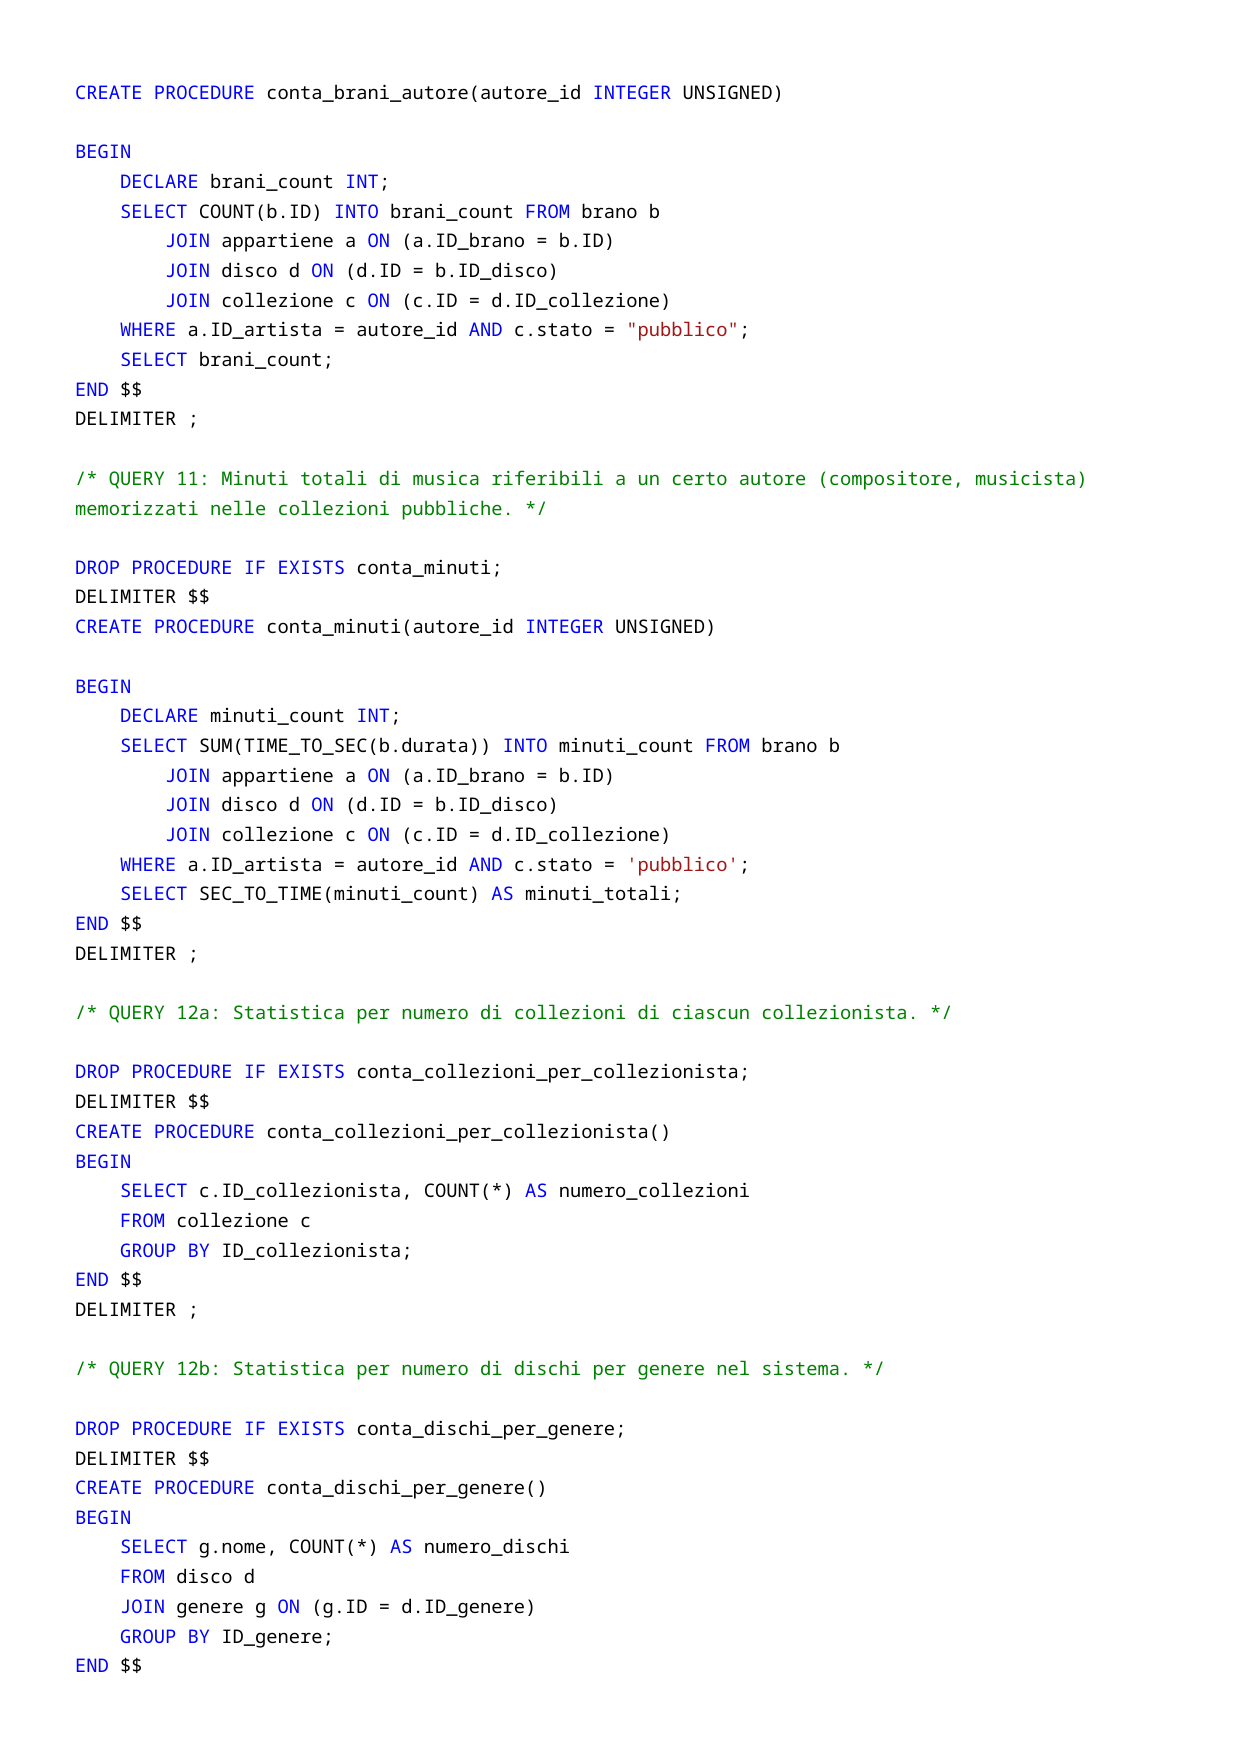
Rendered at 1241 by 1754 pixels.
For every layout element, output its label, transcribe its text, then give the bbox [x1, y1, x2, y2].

text BEGIN [75, 669, 1165, 698]
text DELIMITER $$ [75, 1084, 1165, 1114]
text SELECT SEC_TO_TIME(minuti_count) AS minuti_totali; [75, 877, 1165, 906]
text CREATE PROCEDURE conta_dischi_per_genere() [75, 1470, 1165, 1500]
text CREATE PROCEDURE conta_collezioni_per_collezionista() [75, 1114, 1165, 1144]
text WHERE a.ID_artista = autore_id AND c.stato = 'pubblico'; [75, 847, 1165, 877]
text JOIN appartiene a ON (a.ID_brano = b.ID) [75, 223, 1165, 253]
text DELIMITER ; [75, 402, 1165, 431]
text /* QUERY 11: Minuti totali di musica riferibili a un certo autore (compositore, musicista) memorizzati nelle collezioni pubbliche. */ [75, 461, 1165, 520]
text DECLARE minuti_count INT; [75, 698, 1165, 728]
text JOIN disco d ON (d.ID = b.ID_disco) [75, 787, 1165, 817]
text BEGIN [75, 1500, 1165, 1530]
text SELECT brani_count; [75, 342, 1165, 372]
text CREATE PROCEDURE conta_brani_autore(autore_id INTEGER UNSIGNED) [75, 75, 1165, 105]
text DELIMITER $$ [75, 1441, 1165, 1470]
text DROP PROCEDURE IF EXISTS conta_minuti; [75, 550, 1165, 580]
text JOIN collezione c ON (c.ID = d.ID_collezione) [75, 283, 1165, 312]
text WHERE a.ID_artista = autore_id AND c.stato = "pubblico"; [75, 312, 1165, 342]
text END $$ [75, 372, 1165, 402]
text DELIMITER ; [75, 1292, 1165, 1322]
text BEGIN [75, 1144, 1165, 1173]
text GROUP BY ID_collezionista; [75, 1233, 1165, 1262]
text SELECT g.nome, COUNT(*) AS numero_dischi [75, 1530, 1165, 1559]
text JOIN genere g ON (g.ID = d.ID_genere) [75, 1589, 1165, 1619]
text DROP PROCEDURE IF EXISTS conta_collezioni_per_collezionista; [75, 1055, 1165, 1084]
text SELECT SUM(TIME_TO_SEC(b.durata)) INTO minuti_count FROM brano b [75, 728, 1165, 758]
text FROM disco d [75, 1559, 1165, 1589]
text JOIN disco d ON (d.ID = b.ID_disco) [75, 253, 1165, 283]
text END $$ [75, 1648, 1165, 1678]
text /* QUERY 12b: Statistica per numero di dischi per genere nel sistema. */ [75, 1352, 1165, 1381]
text SELECT COUNT(b.ID) INTO brani_count FROM brano b [75, 194, 1165, 223]
text BEGIN [75, 134, 1165, 164]
text JOIN appartiene a ON (a.ID_brano = b.ID) [75, 758, 1165, 787]
text JOIN collezione c ON (c.ID = d.ID_collezione) [75, 817, 1165, 847]
text DELIMITER $$ [75, 580, 1165, 609]
text END $$ [75, 1262, 1165, 1292]
text CREATE PROCEDURE conta_minuti(autore_id INTEGER UNSIGNED) [75, 609, 1165, 639]
text /* QUERY 12a: Statistica per numero di collezioni di ciascun collezionista. */ [75, 995, 1165, 1025]
text END $$ [75, 906, 1165, 936]
text DROP PROCEDURE IF EXISTS conta_dischi_per_genere; [75, 1411, 1165, 1441]
text DECLARE brani_count INT; [75, 164, 1165, 194]
text FROM collezione c [75, 1203, 1165, 1233]
text GROUP BY ID_genere; [75, 1619, 1165, 1648]
text DELIMITER ; [75, 936, 1165, 966]
text SELECT c.ID_collezionista, COUNT(*) AS numero_collezioni [75, 1173, 1165, 1203]
